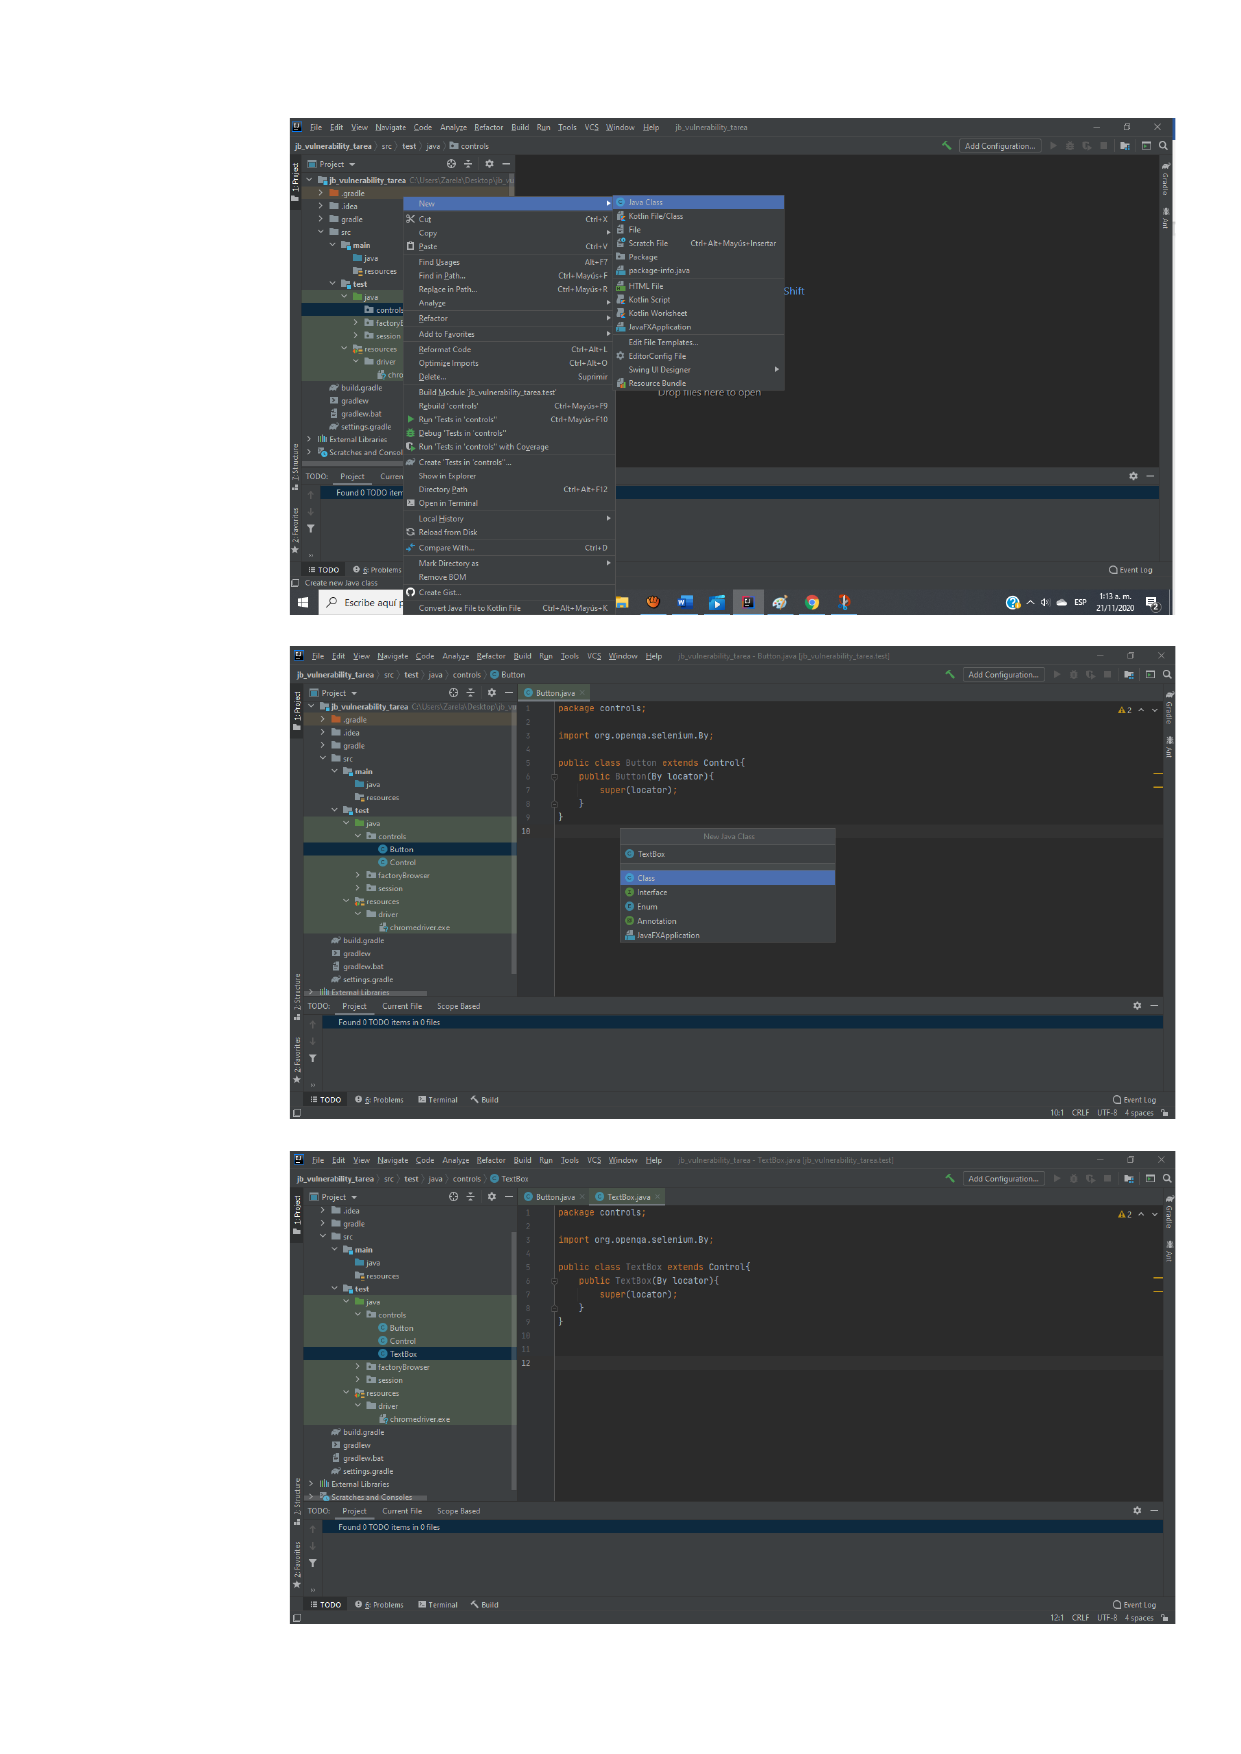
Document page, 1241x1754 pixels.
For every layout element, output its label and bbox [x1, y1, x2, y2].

picture [289, 1151, 1176, 1624]
picture [289, 118, 1176, 615]
picture [289, 646, 1176, 1119]
